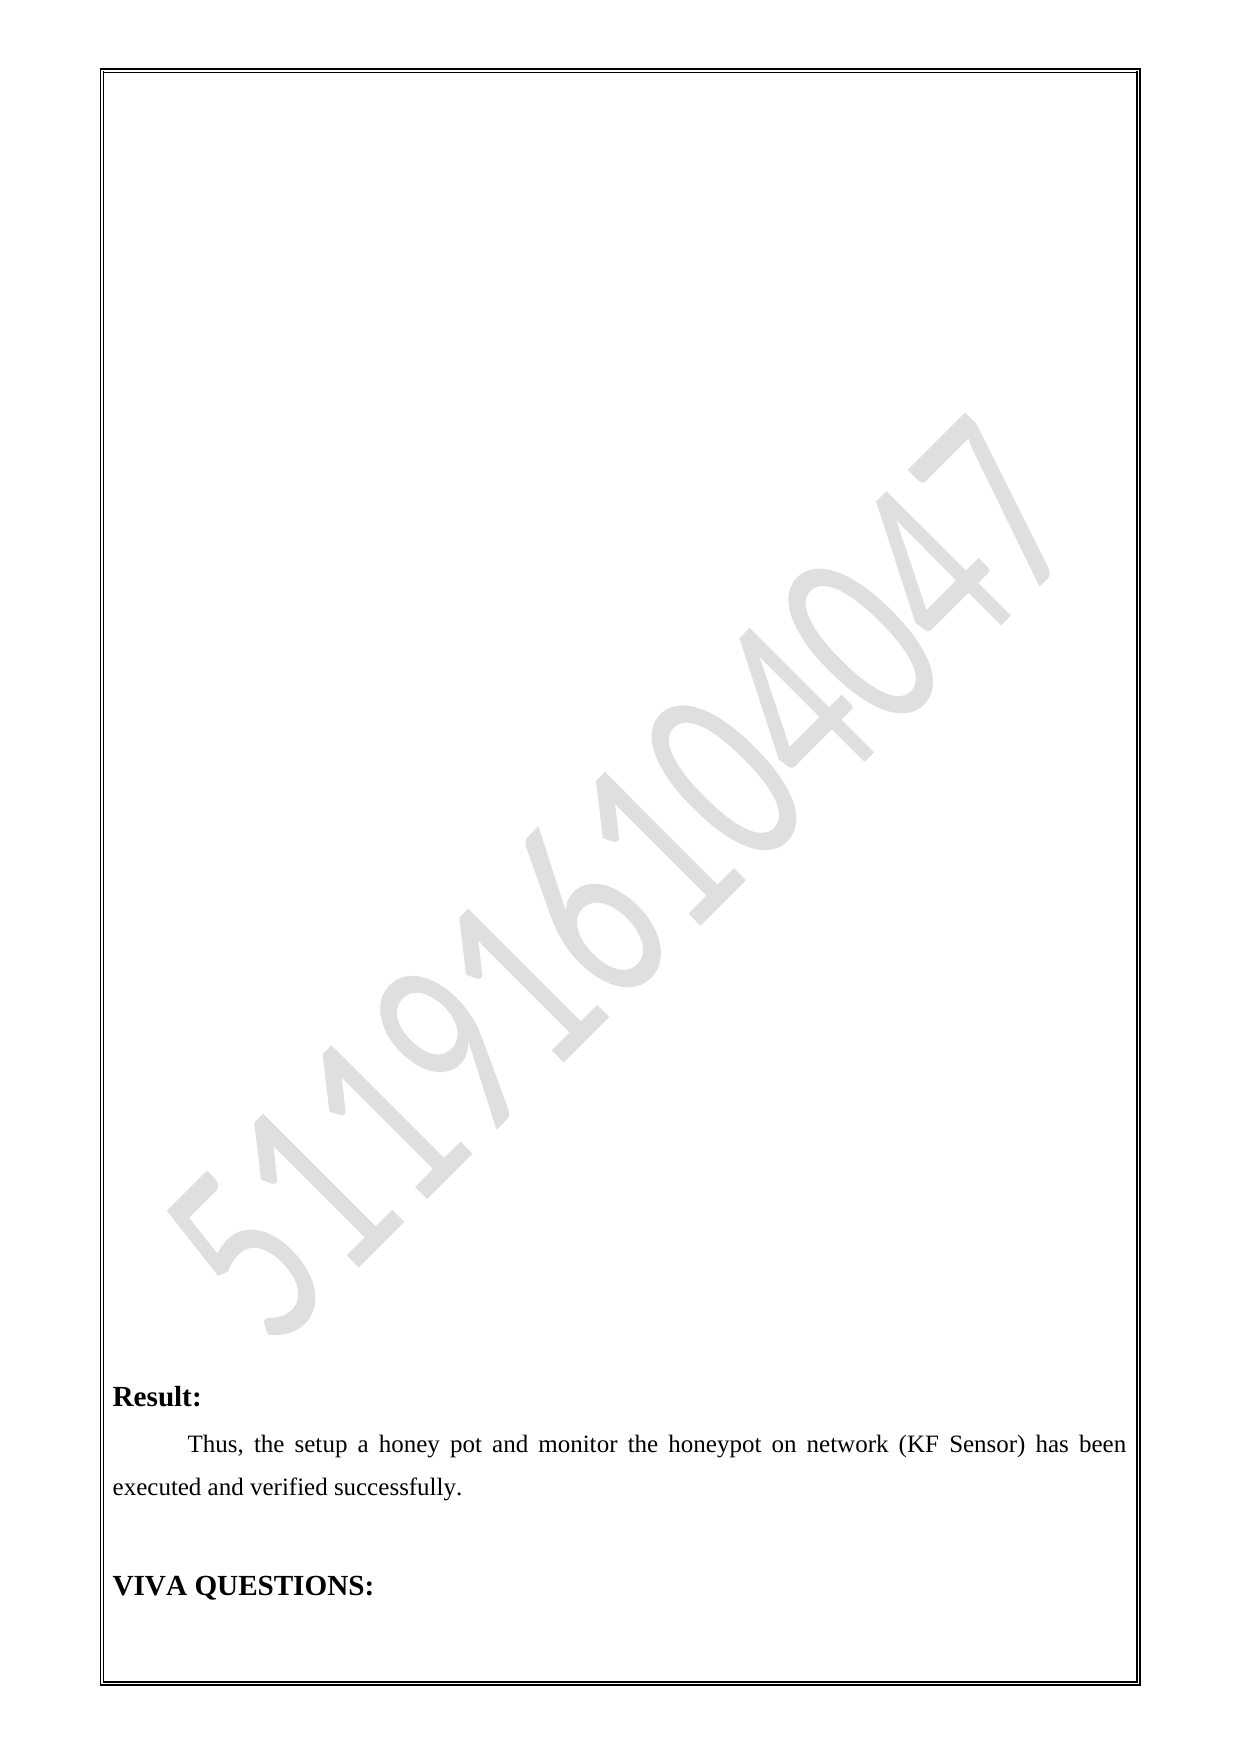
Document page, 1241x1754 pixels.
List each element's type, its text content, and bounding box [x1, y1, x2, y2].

text Result: [112, 1379, 1128, 1413]
text VIVA QUESTIONS: [112, 1568, 1128, 1602]
text Thus, the setup a honey pot and monitor the honeypot on network (KF Sensor) has been executed and verified successfully. [112, 1429, 1128, 1501]
